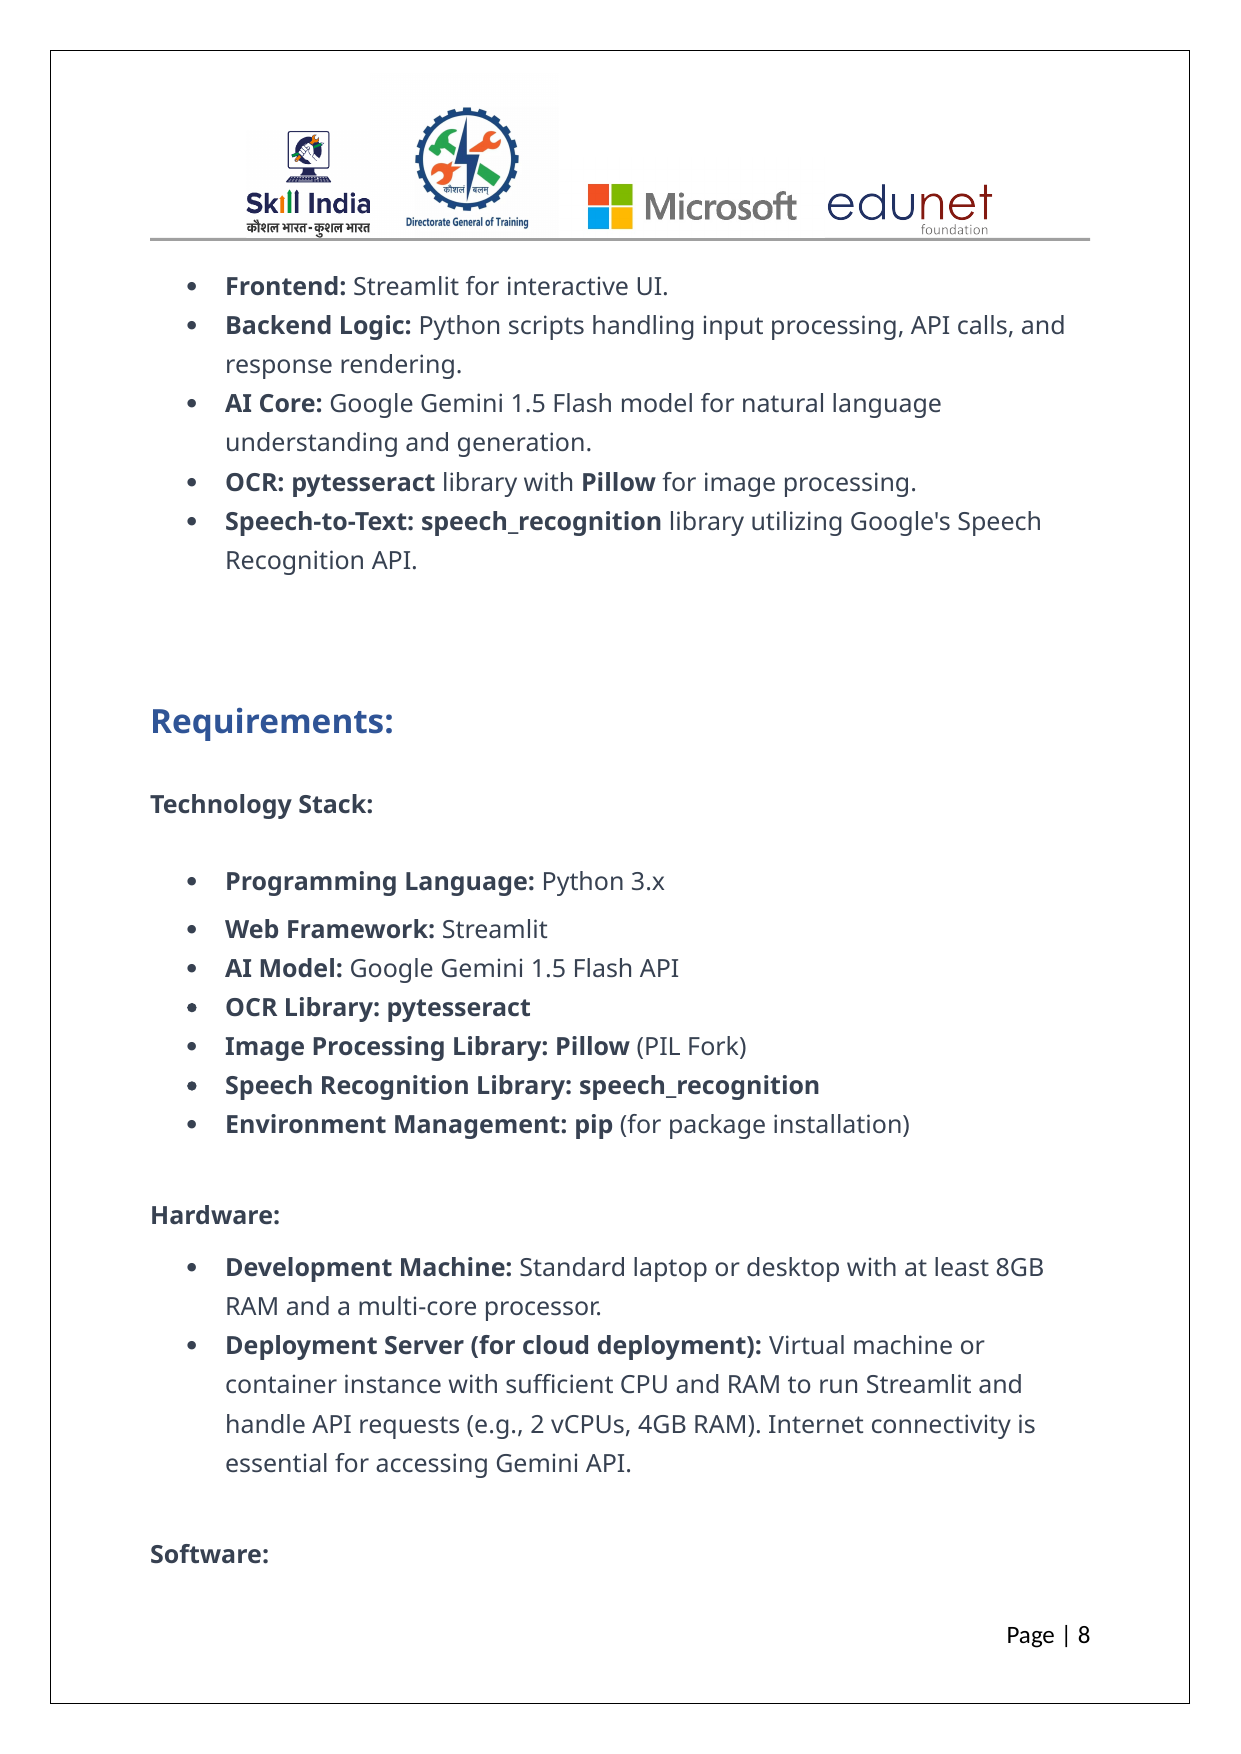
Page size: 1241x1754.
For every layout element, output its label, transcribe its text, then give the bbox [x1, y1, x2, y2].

text Software: [150, 1536, 1090, 1570]
list OCR Library: pytesseract [187, 990, 1090, 1024]
subtitle Requirements: [150, 697, 1090, 743]
list Speech-to-Text: speech_recognition library utilizing Google's Speech Recognition API. [187, 503, 1090, 577]
picture [246, 73, 994, 238]
list AI Core: Google Gemini 1.5 Flash model for natural language understanding and generation. [187, 386, 1090, 459]
subtitle Programming Language: Python 3.x [187, 864, 1090, 898]
list Web Framework: Streamlit [187, 911, 1090, 945]
list OCR: pytesseract library with Pillow for image processing. [187, 464, 1090, 498]
list Environment Management: pip (for package installation) [187, 1107, 1090, 1141]
list AI Model: Google Gemini 1.5 Flash API [187, 951, 1090, 984]
subtitle Technology Stack: [150, 787, 1090, 821]
list Image Processing Library: Pillow (PIL Fork) [187, 1029, 1090, 1063]
text Hardware: [150, 1198, 1090, 1232]
list Deployment Server (for cloud deployment): Virtual machine or container instance with sufficient CPU and RAM to run Streamlit and handle API requests (e.g., 2 vCPUs, 4GB RAM). Internet connectivity is essential for accessing Gemini API. [187, 1328, 1090, 1479]
list Development Machine: Standard laptop or desktop with at least 8GB RAM and a multi-core processor. [187, 1250, 1090, 1323]
list Frontend: Streamlit for interactive UI. [187, 268, 1090, 302]
list Backend Logic: Python scripts handling input processing, API calls, and response rendering. [187, 307, 1090, 381]
list Speech Recognition Library: speech_recognition [187, 1068, 1090, 1102]
